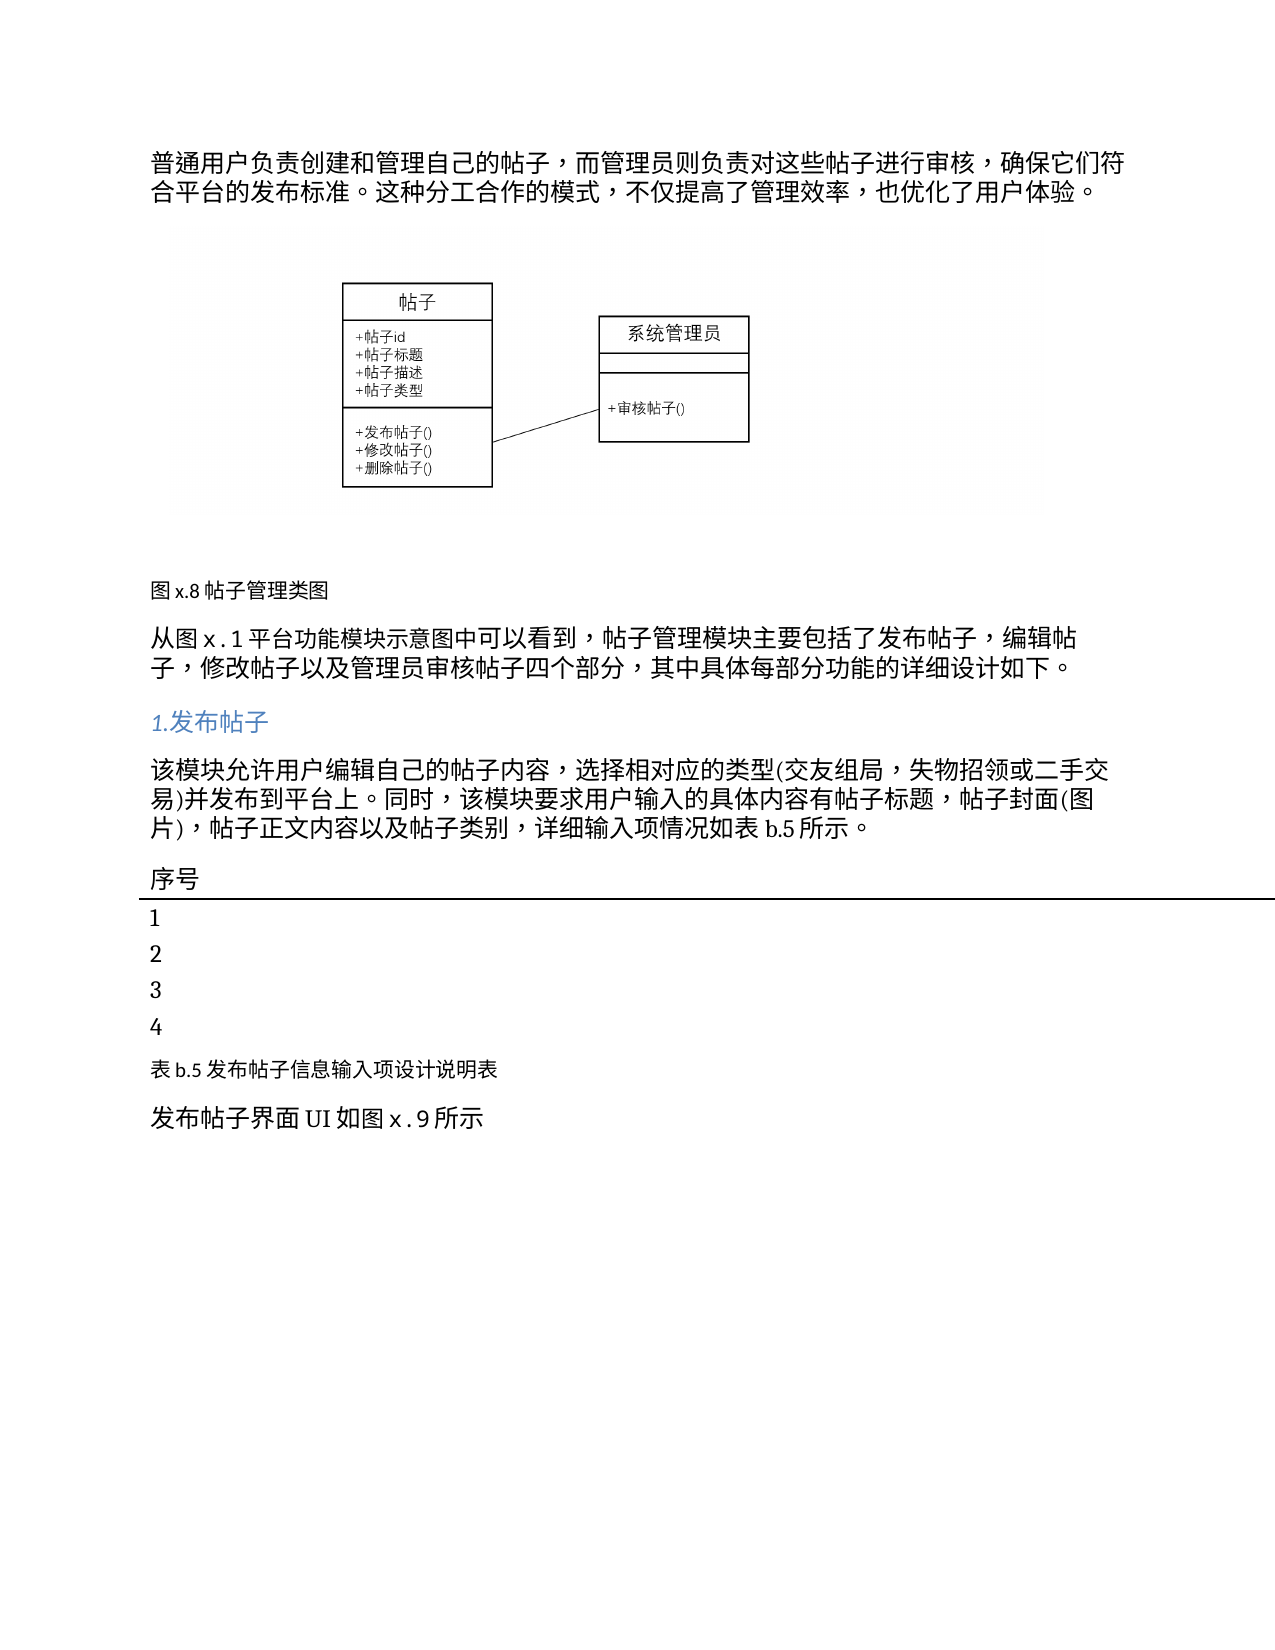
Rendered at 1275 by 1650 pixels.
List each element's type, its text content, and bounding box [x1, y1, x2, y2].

table_cell 2 [139, 936, 1275, 972]
text 表b.5 发布帖子信息输入项设计说明表 [150, 1055, 1125, 1084]
picture [168, 226, 1044, 515]
table_header 序号 [139, 862, 1275, 898]
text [150, 150, 1125, 207]
subtitle 1.发布帖子 [150, 704, 1125, 738]
text 图x.8 帖子管理类图 [150, 576, 1125, 605]
text 从图x.1平台功能模块示意图中可以看到，帖子管理模块主要包括了发布帖子，编辑帖子，修改帖子以及管理员审核帖子四个部分，其中具体每部分功能的详细设计如下。 [150, 623, 1125, 683]
text 该模块允许用户编辑自己的帖子内容，选择相对应的类型(交友组局，失物招领或二手交易)并发布到平台上。同时，该模块要求用户输入的具体内容有帖子标题，帖子封面(图片)，帖子正文内容以及帖子类别，详细输入项情况如表b.5所示。 [150, 757, 1125, 843]
table_cell 1 [139, 900, 1275, 936]
table_cell 3 [139, 973, 1275, 1009]
table_cell 4 [139, 1009, 1275, 1045]
text 发布帖子界面UI如图x.9所示 [150, 1102, 1125, 1134]
